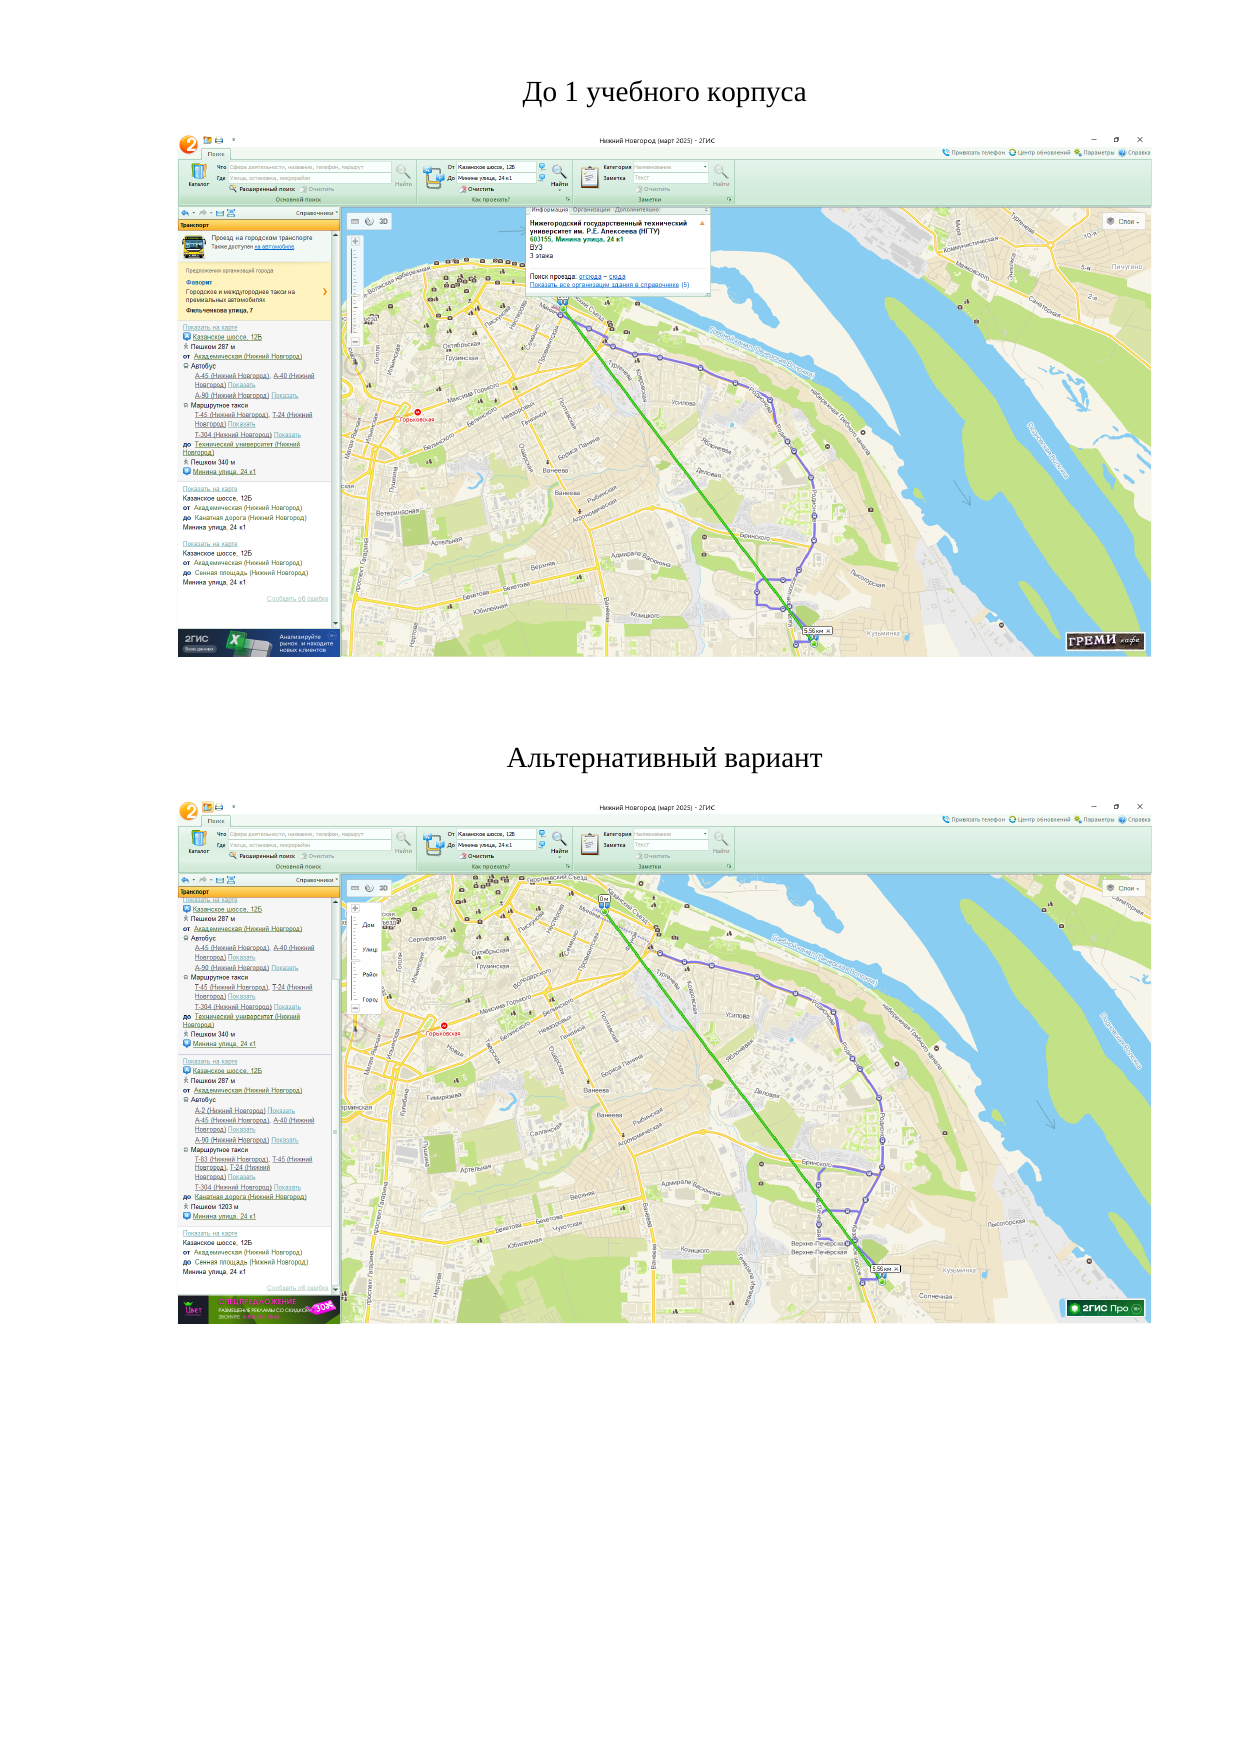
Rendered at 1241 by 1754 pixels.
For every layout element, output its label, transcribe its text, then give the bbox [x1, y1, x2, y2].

text До 1 учебного корпуса [177, 74, 1152, 107]
picture [177, 800, 1152, 1324]
picture [177, 133, 1152, 657]
text Альтернативный вариант [177, 741, 1152, 774]
